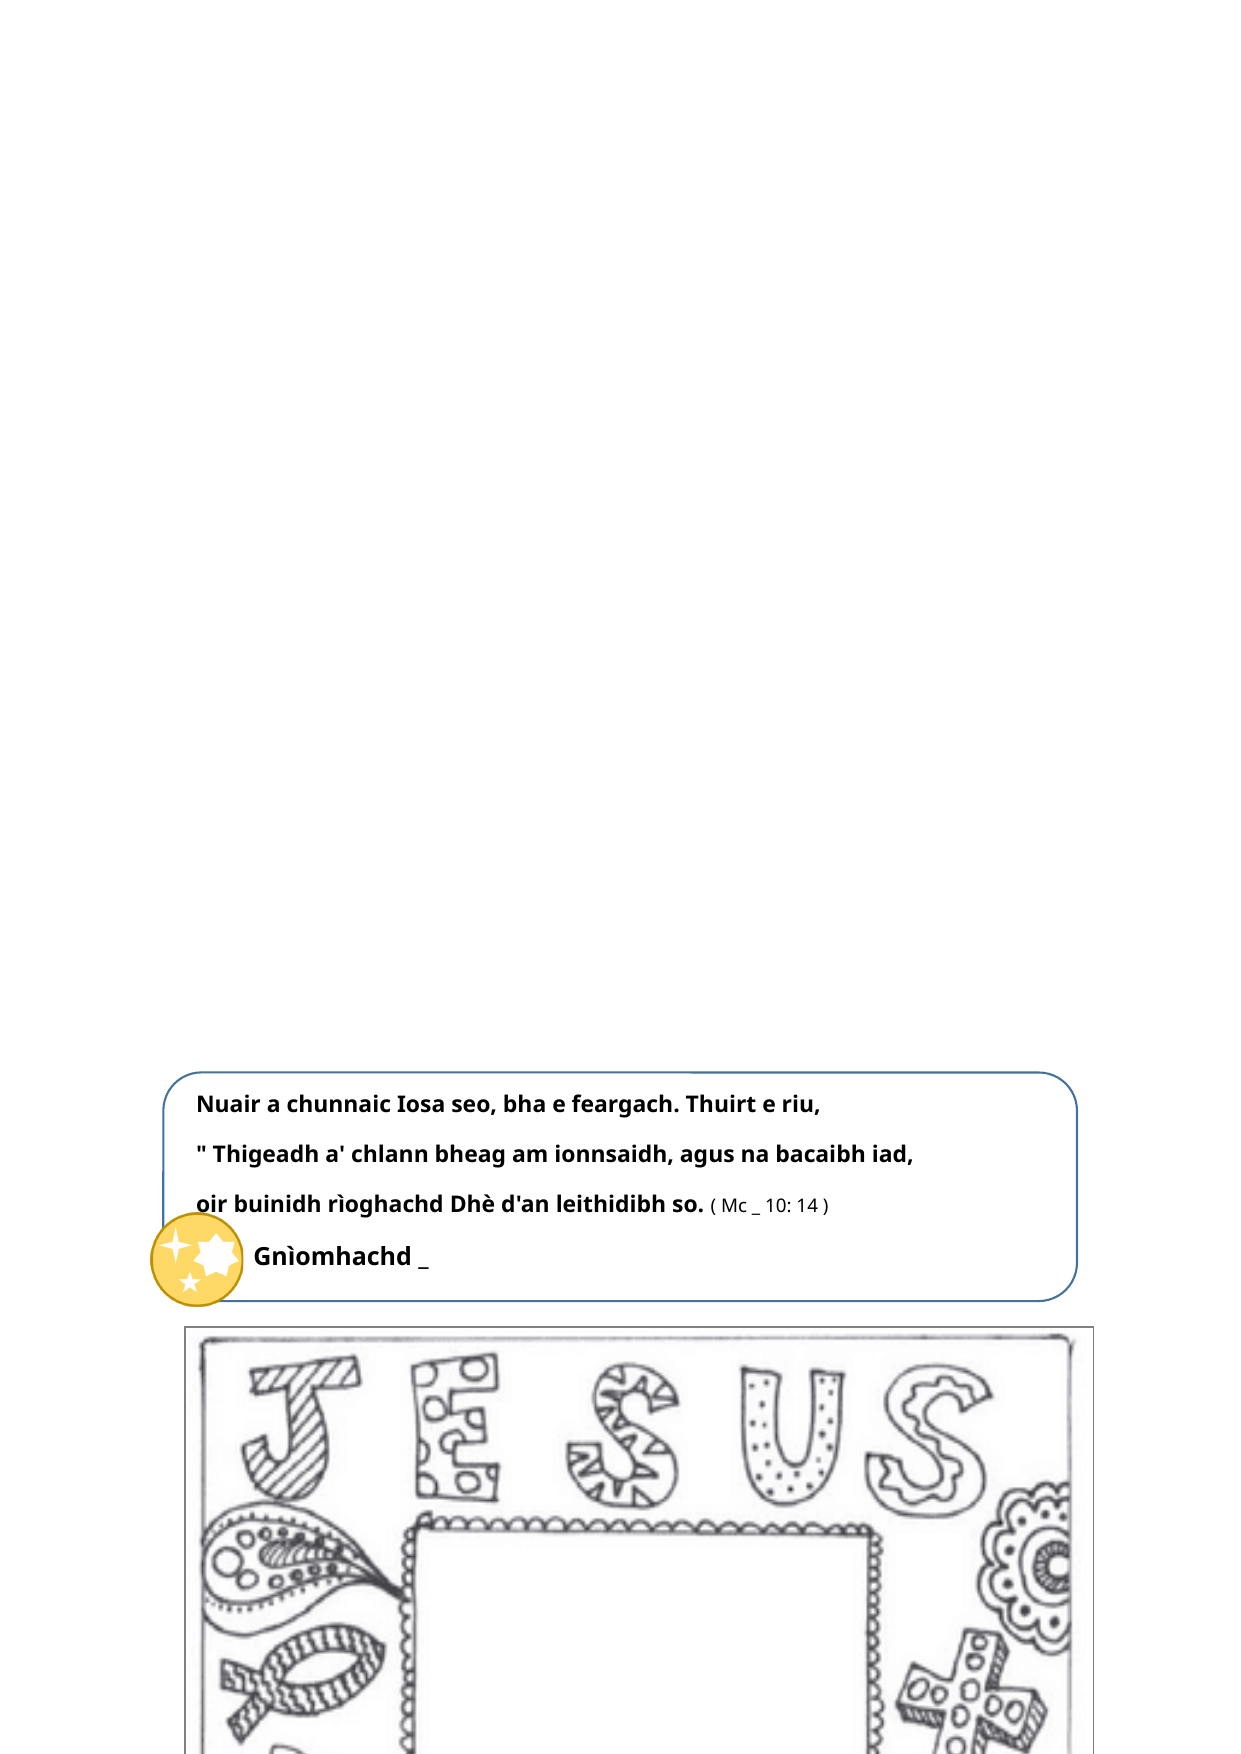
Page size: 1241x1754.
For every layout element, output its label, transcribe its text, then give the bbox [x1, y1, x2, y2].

text oir buinidh rìoghachd Dhè d'an leithidibh so. ( Mc _ 10: 14 ) [150, 1188, 1090, 1220]
text Gnìomhachd _ [244, 1239, 1090, 1273]
picture [150, 1212, 244, 1307]
text Nuair a chunnaic Iosa seo, bha e feargach. Thuirt e riu, [150, 1088, 1090, 1119]
picture [186, 1328, 1093, 1754]
text " Thigeadh a' chlann bheag am ionnsaidh, agus na bacaibh iad, [150, 1138, 1090, 1169]
